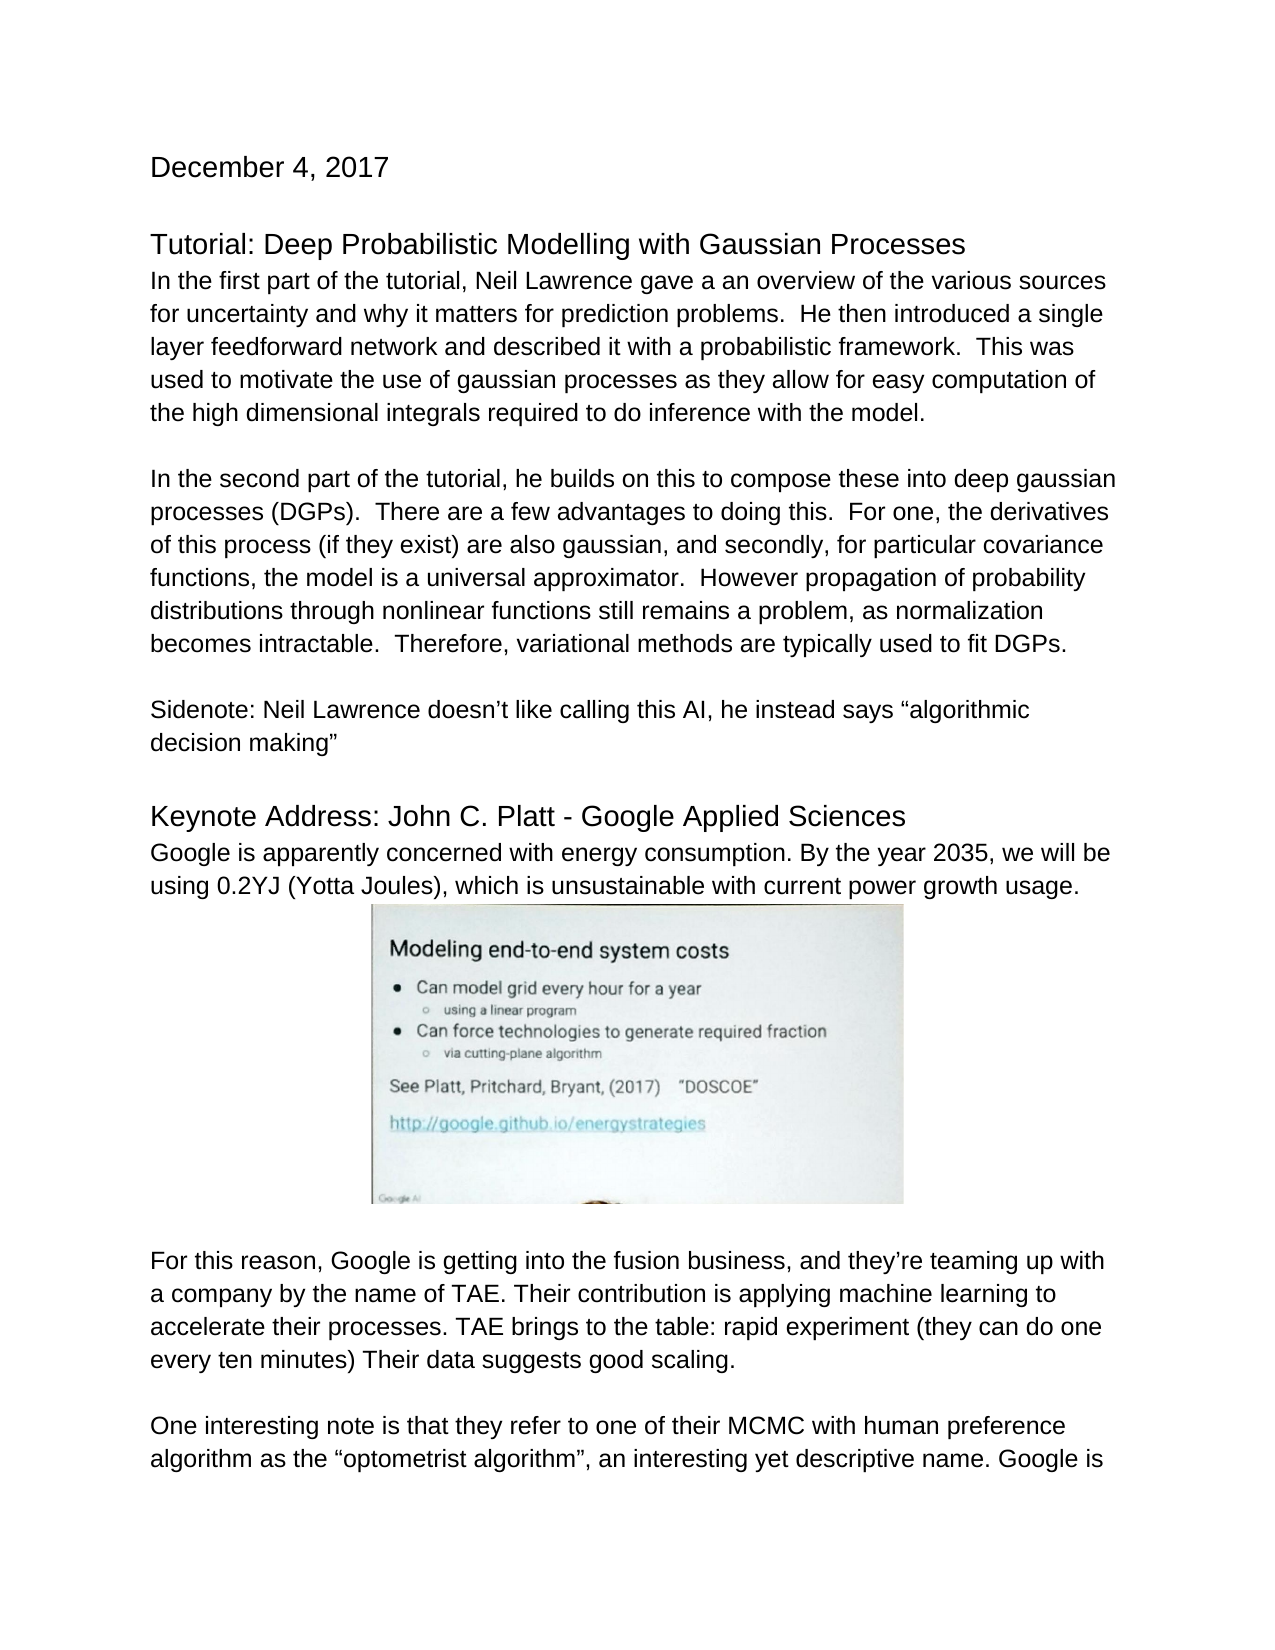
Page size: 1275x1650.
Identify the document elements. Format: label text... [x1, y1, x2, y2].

text For this reason, Google is getting into the fusion business, and they’re teaming up with a company by the name of TAE. Their contribution is applying machine learning to accelerate their processes. TAE brings to the table: rapid experiment (they can do one every ten minutes) Their data suggests good scaling. [150, 1246, 1125, 1373]
text In the first part of the tutorial, Neil Lawrence gave a an overview of the various sources for uncertainty and why it matters for prediction problems. He then introduced a single layer feedforward network and described it with a probabilistic framework. This was used to motivate the use of gaussian processes as they allow for easy computation of the high dimensional integrals required to do inference with the model. [150, 266, 1125, 426]
text December 4, 2017 [150, 150, 1125, 183]
text Google is apparently concerned with energy consumption. By the year 2035, we will be using 0.2YJ (Yotta Joules), which is unsustainable with current power growth usage. [150, 838, 1125, 900]
text Tutorial: Deep Probabilistic Modelling with Gaussian Processes [150, 227, 1125, 261]
text Sidenote: Neil Lawrence doesn’t like calling this AI, he instead says “algorithmic decision making” [150, 695, 1125, 757]
text In the second part of the tutorial, he builds on this to compose these into deep gaussian processes (DGPs). There are a few advantages to doing this. For one, the derivatives of this process (if they exist) are also gaussian, and secondly, for particular covariance functions, the model is a universal approximator. However propagation of probability distributions through nonlinear functions still remains a problem, as normalization becomes intractable. Therefore, variational methods are typically used to fit DGPs. [150, 464, 1125, 658]
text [150, 1411, 1125, 1473]
picture [371, 904, 904, 1204]
text Keynote Address: John C. Platt - Google Applied Sciences [150, 799, 1125, 833]
